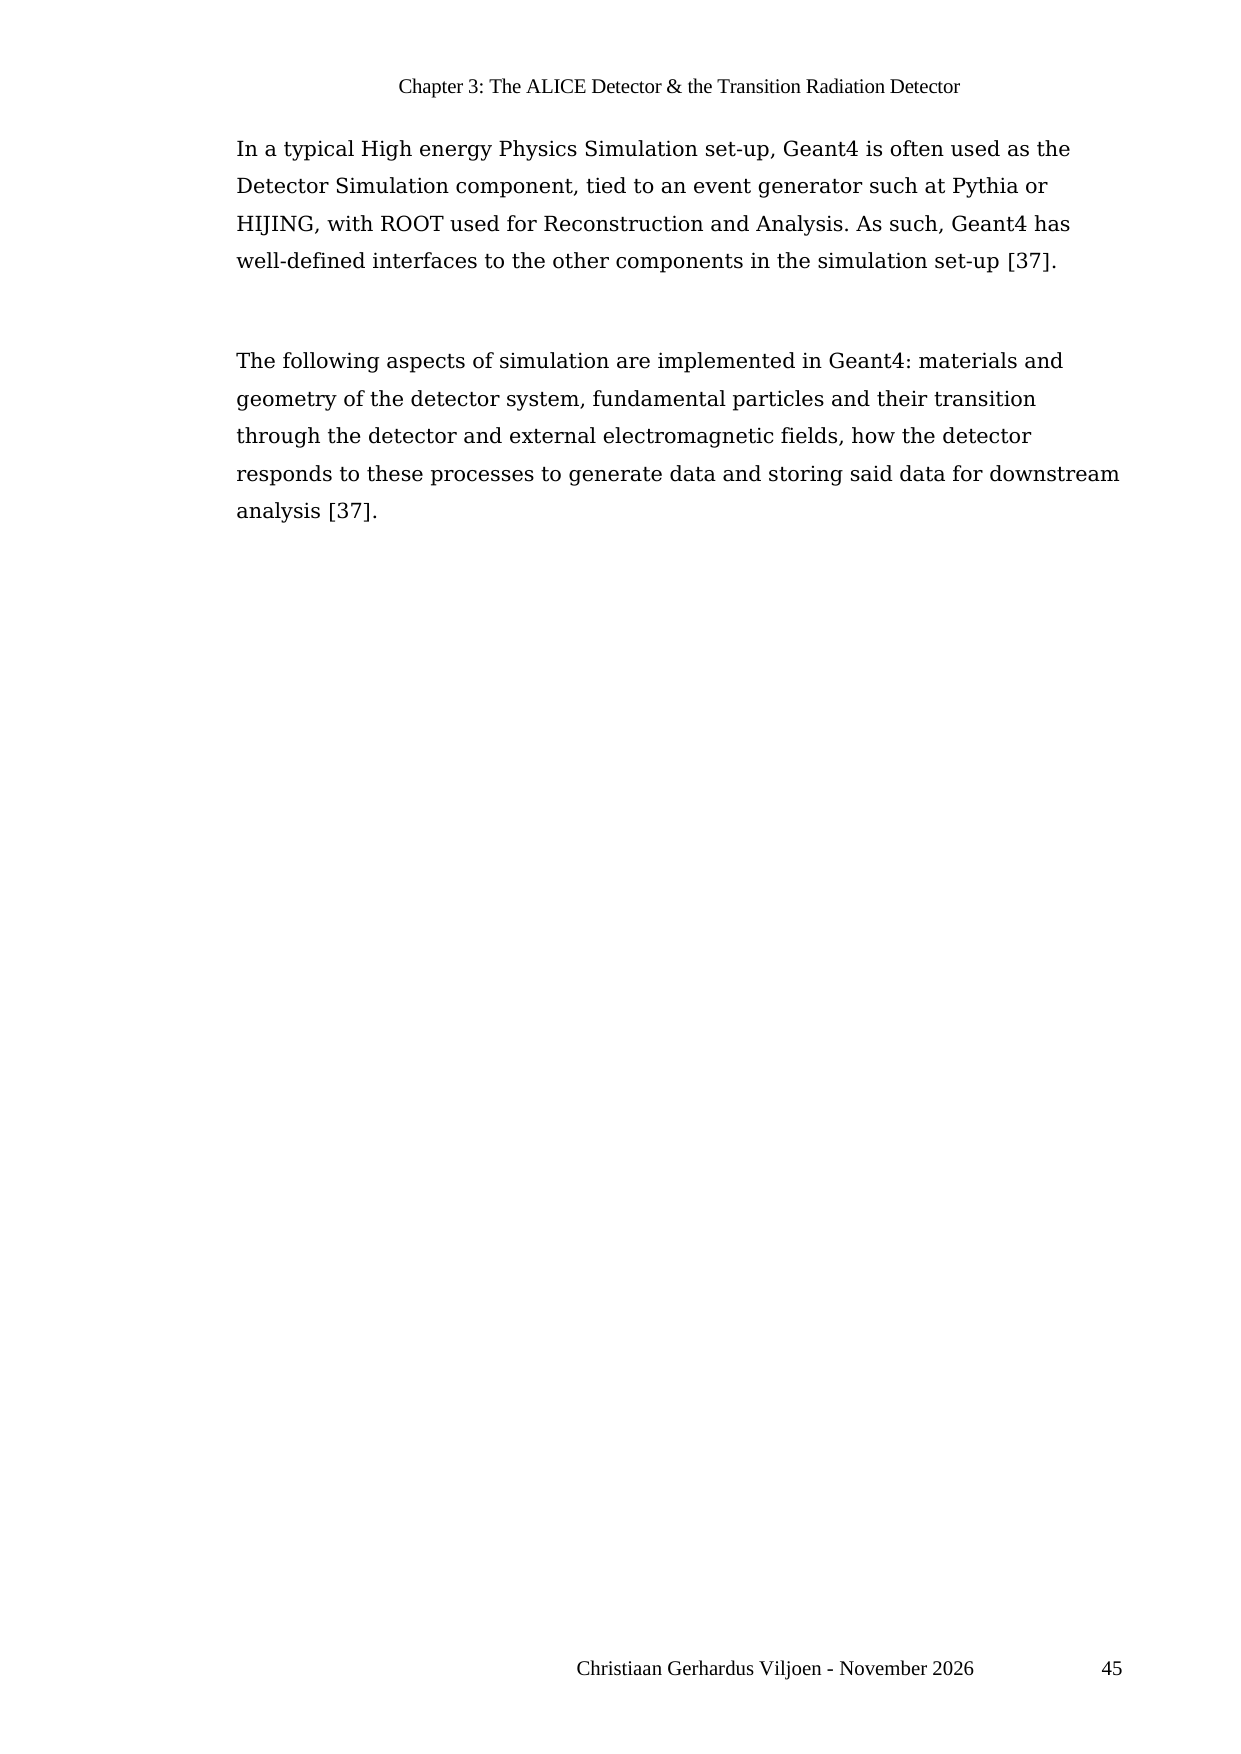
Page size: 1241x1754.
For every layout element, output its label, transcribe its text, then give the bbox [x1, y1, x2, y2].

text In a typical High energy Physics Simulation set-up, Geant4 is often used as the Detector Simulation component, tied to an event generator such at Pythia or HIJING, with ROOT used for Reconstruction and Analysis. As such, Geant4 has well-defined interfaces to the other components in the simulation set-up . [236, 135, 1122, 273]
text The following aspects of simulation are implemented in Geant4: materials and geometry of the detector system, fundamental particles and their transition through the detector and external electromagnetic fields, how the detector responds to these processes to generate data and storing said data for downstream analysis . [236, 348, 1122, 523]
